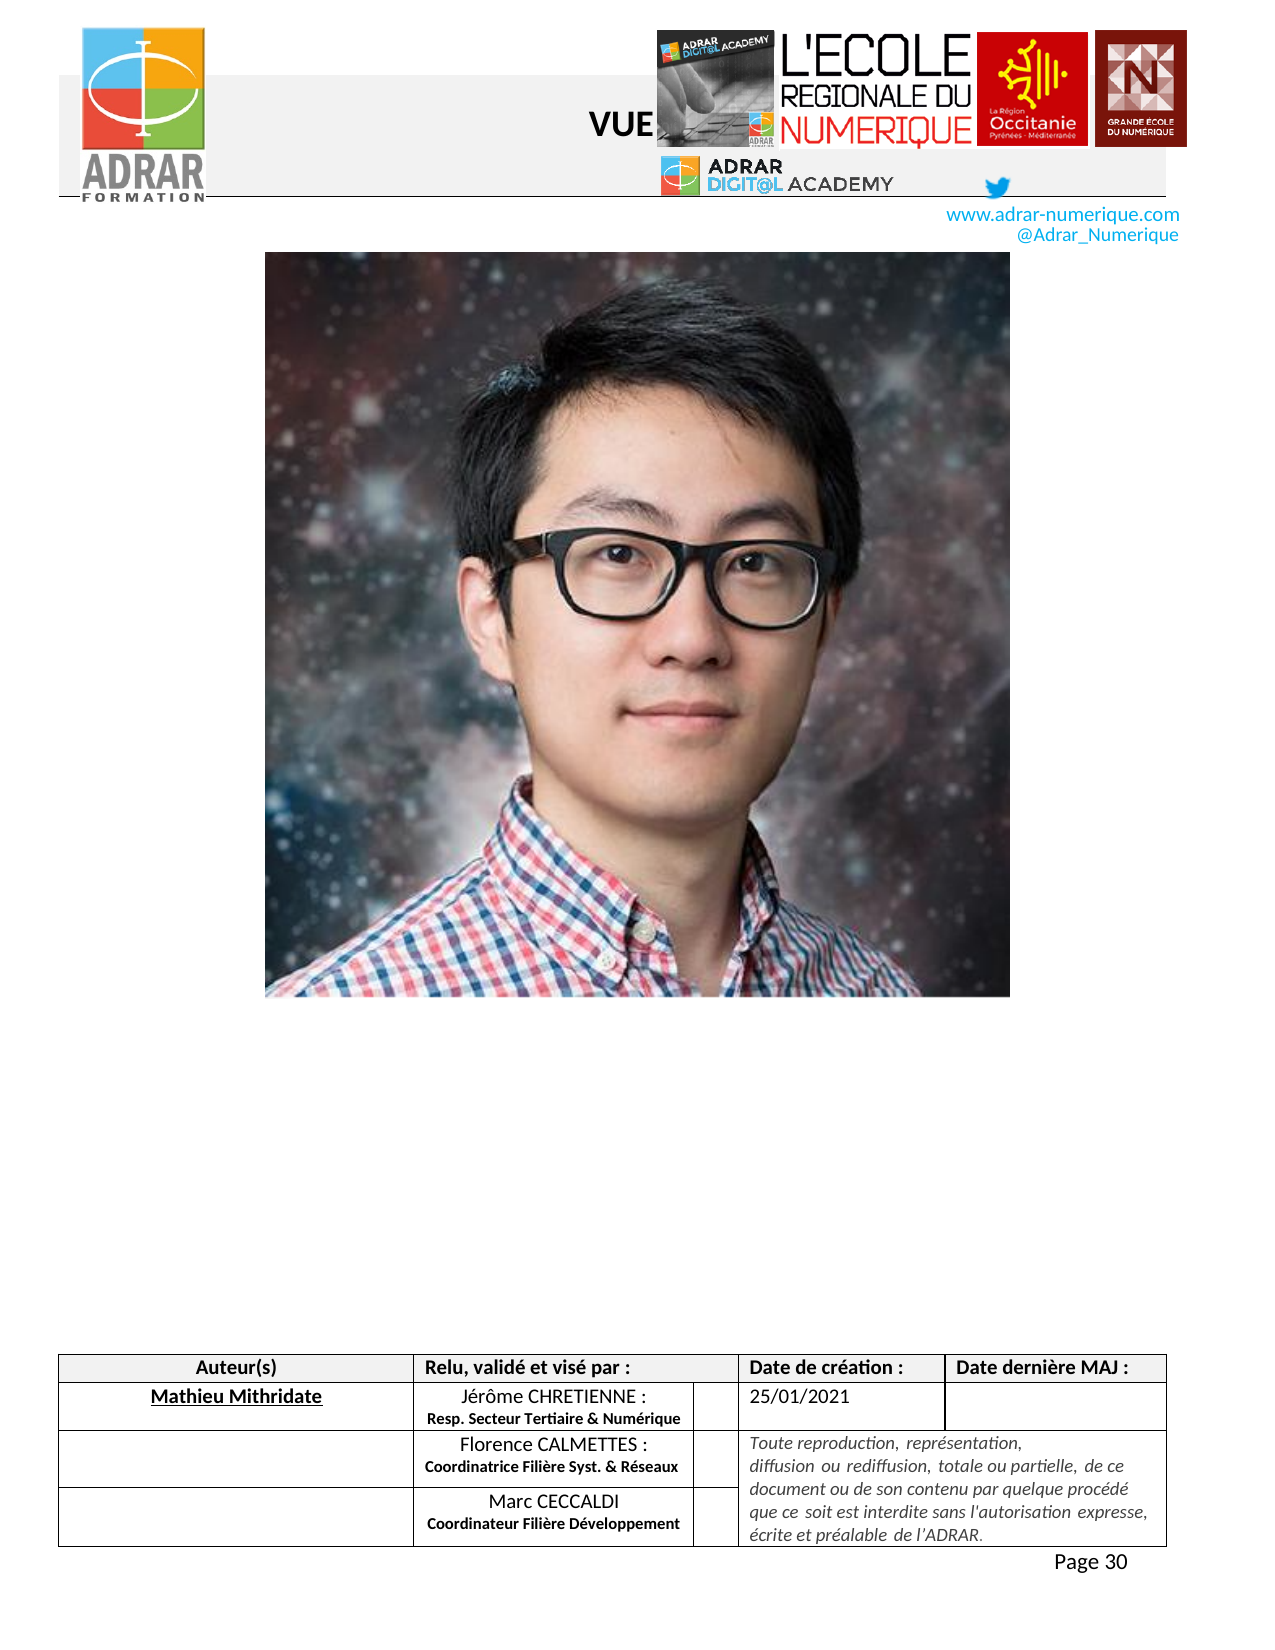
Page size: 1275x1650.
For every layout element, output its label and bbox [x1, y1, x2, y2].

picture [647, 23, 1195, 208]
picture [80, 25, 206, 204]
picture [981, 172, 1014, 203]
picture [265, 252, 1010, 999]
